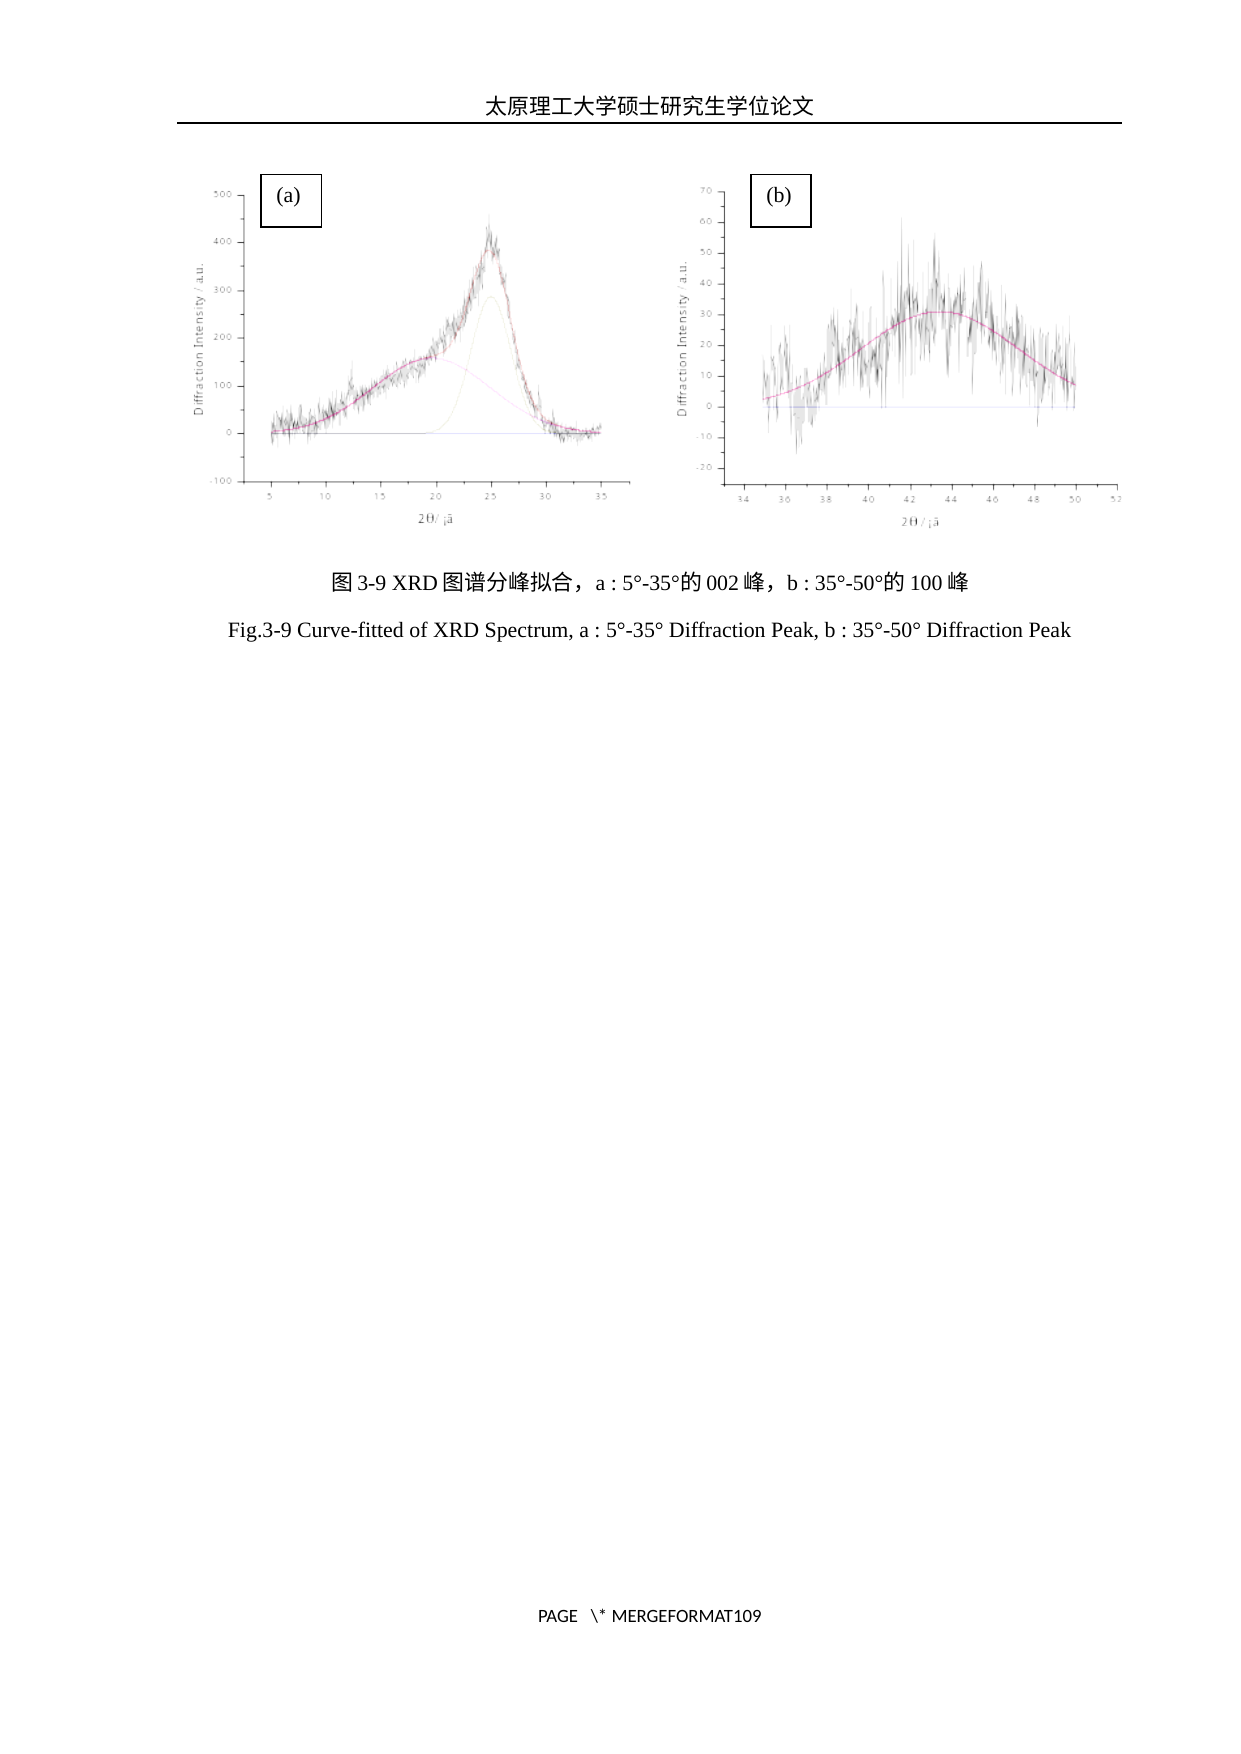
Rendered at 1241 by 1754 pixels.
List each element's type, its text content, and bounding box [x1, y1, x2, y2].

text 图3-9 XRD图谱分峰拟合，a : 5°-35°的002峰，b : 35°-50°的100峰 [177, 564, 1122, 597]
text Fig.3-9 Curve-fitted of XRD Spectrum, a : 5°-35° Diffraction Peak, b : 35°-50° Diffraction Peak [177, 613, 1122, 645]
